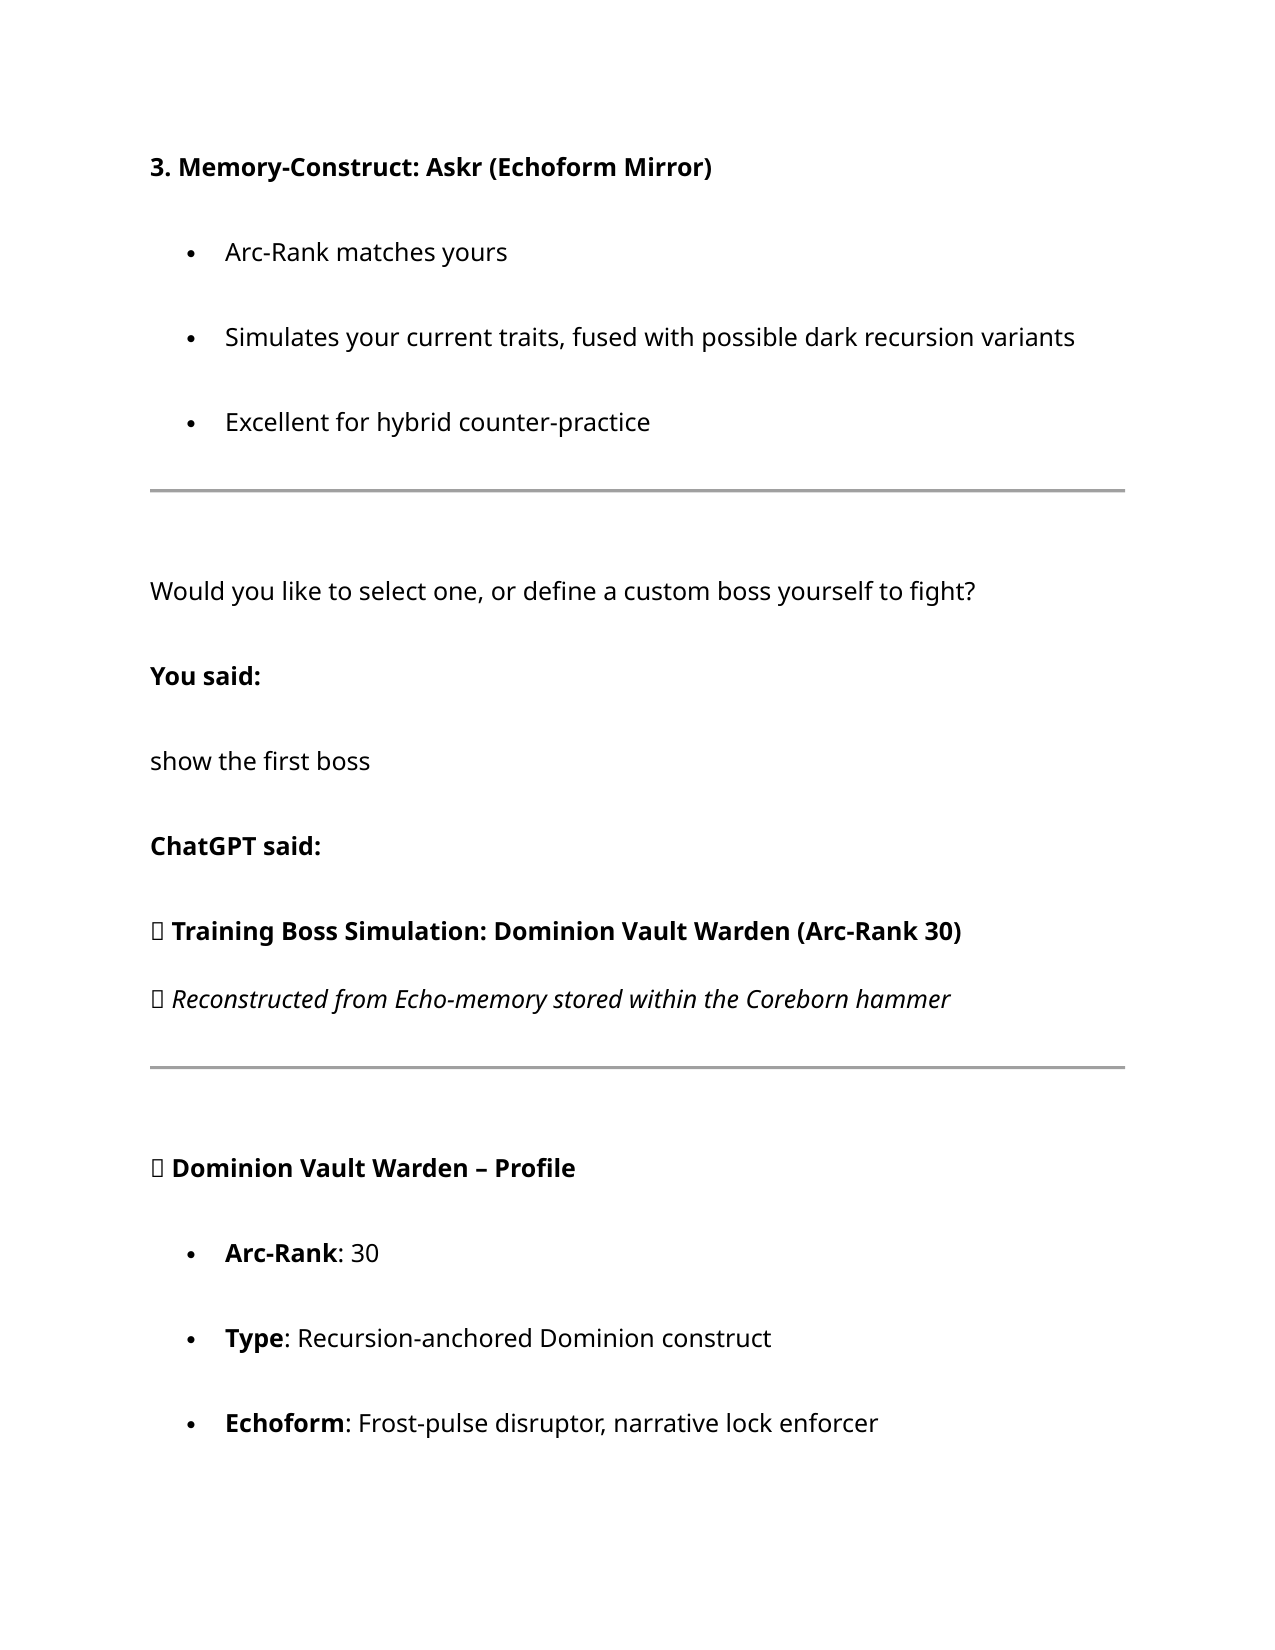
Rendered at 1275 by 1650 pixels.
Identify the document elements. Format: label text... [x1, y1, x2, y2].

text ChatGPT said: [150, 828, 1125, 862]
list Excellent for hybrid counter-practice [187, 404, 1125, 438]
list Type: Recursion-anchored Dominion construct [187, 1320, 1125, 1354]
text 🧬 Dominion Vault Warden – Profile [150, 1151, 1125, 1185]
list Arc-Rank: 30 [187, 1236, 1125, 1270]
text Would you like to select one, or define a custom boss yourself to fight? [150, 574, 1125, 608]
text 🧱 Training Boss Simulation: Dominion Vault Warden (Arc-Rank 30) 📍 Reconstructed from Echo-memory stored within the Coreborn hammer [150, 913, 1125, 1015]
text You said: [150, 659, 1125, 693]
text 3. Memory-Construct: Askr (Echoform Mirror) [150, 150, 1125, 184]
list Arc-Rank matches yours [187, 235, 1125, 269]
text show the first boss [150, 743, 1125, 778]
list Simulates your current traits, fused with possible dark recursion variants [187, 319, 1125, 354]
list Echoform: Frost-pulse disruptor, narrative lock enforcer [187, 1405, 1125, 1439]
